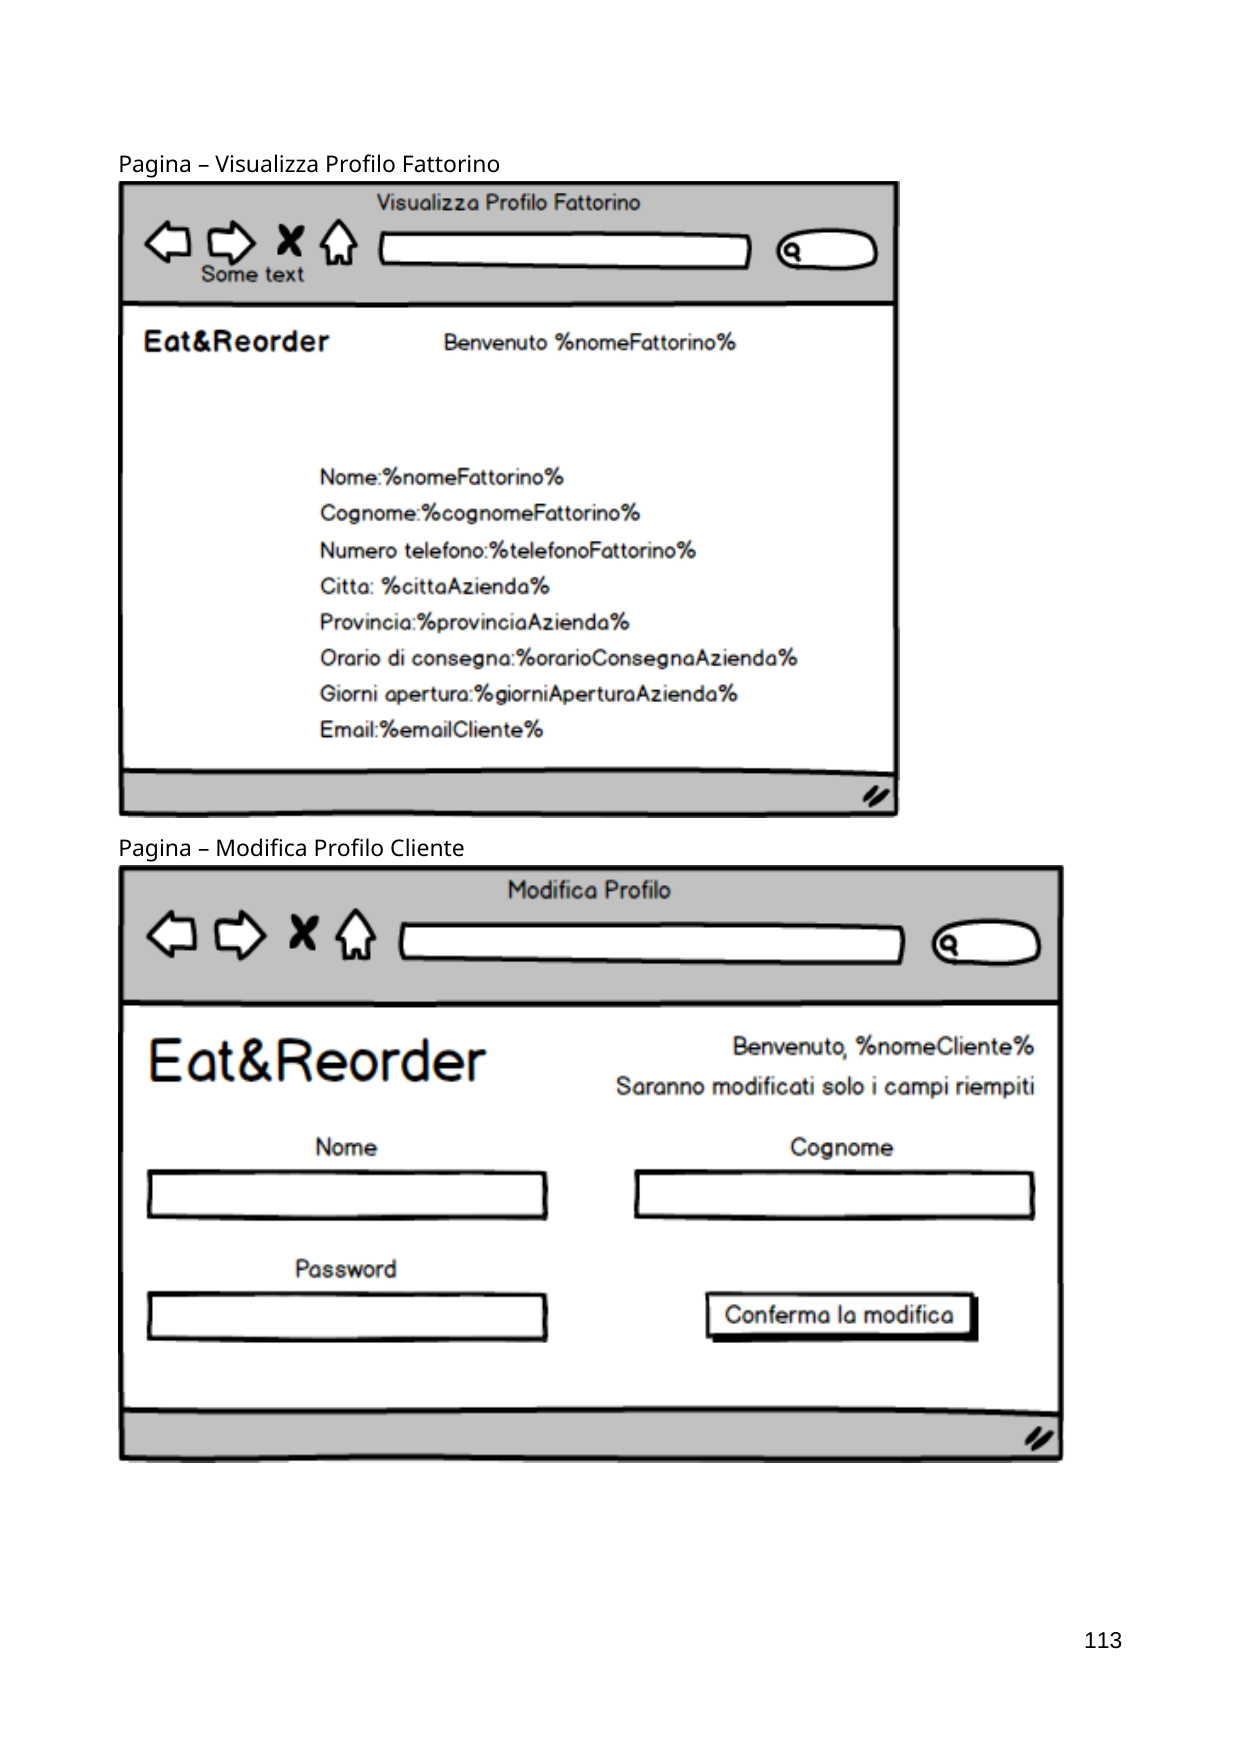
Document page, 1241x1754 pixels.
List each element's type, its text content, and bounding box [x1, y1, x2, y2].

picture [118, 181, 900, 818]
picture [118, 865, 1065, 1463]
